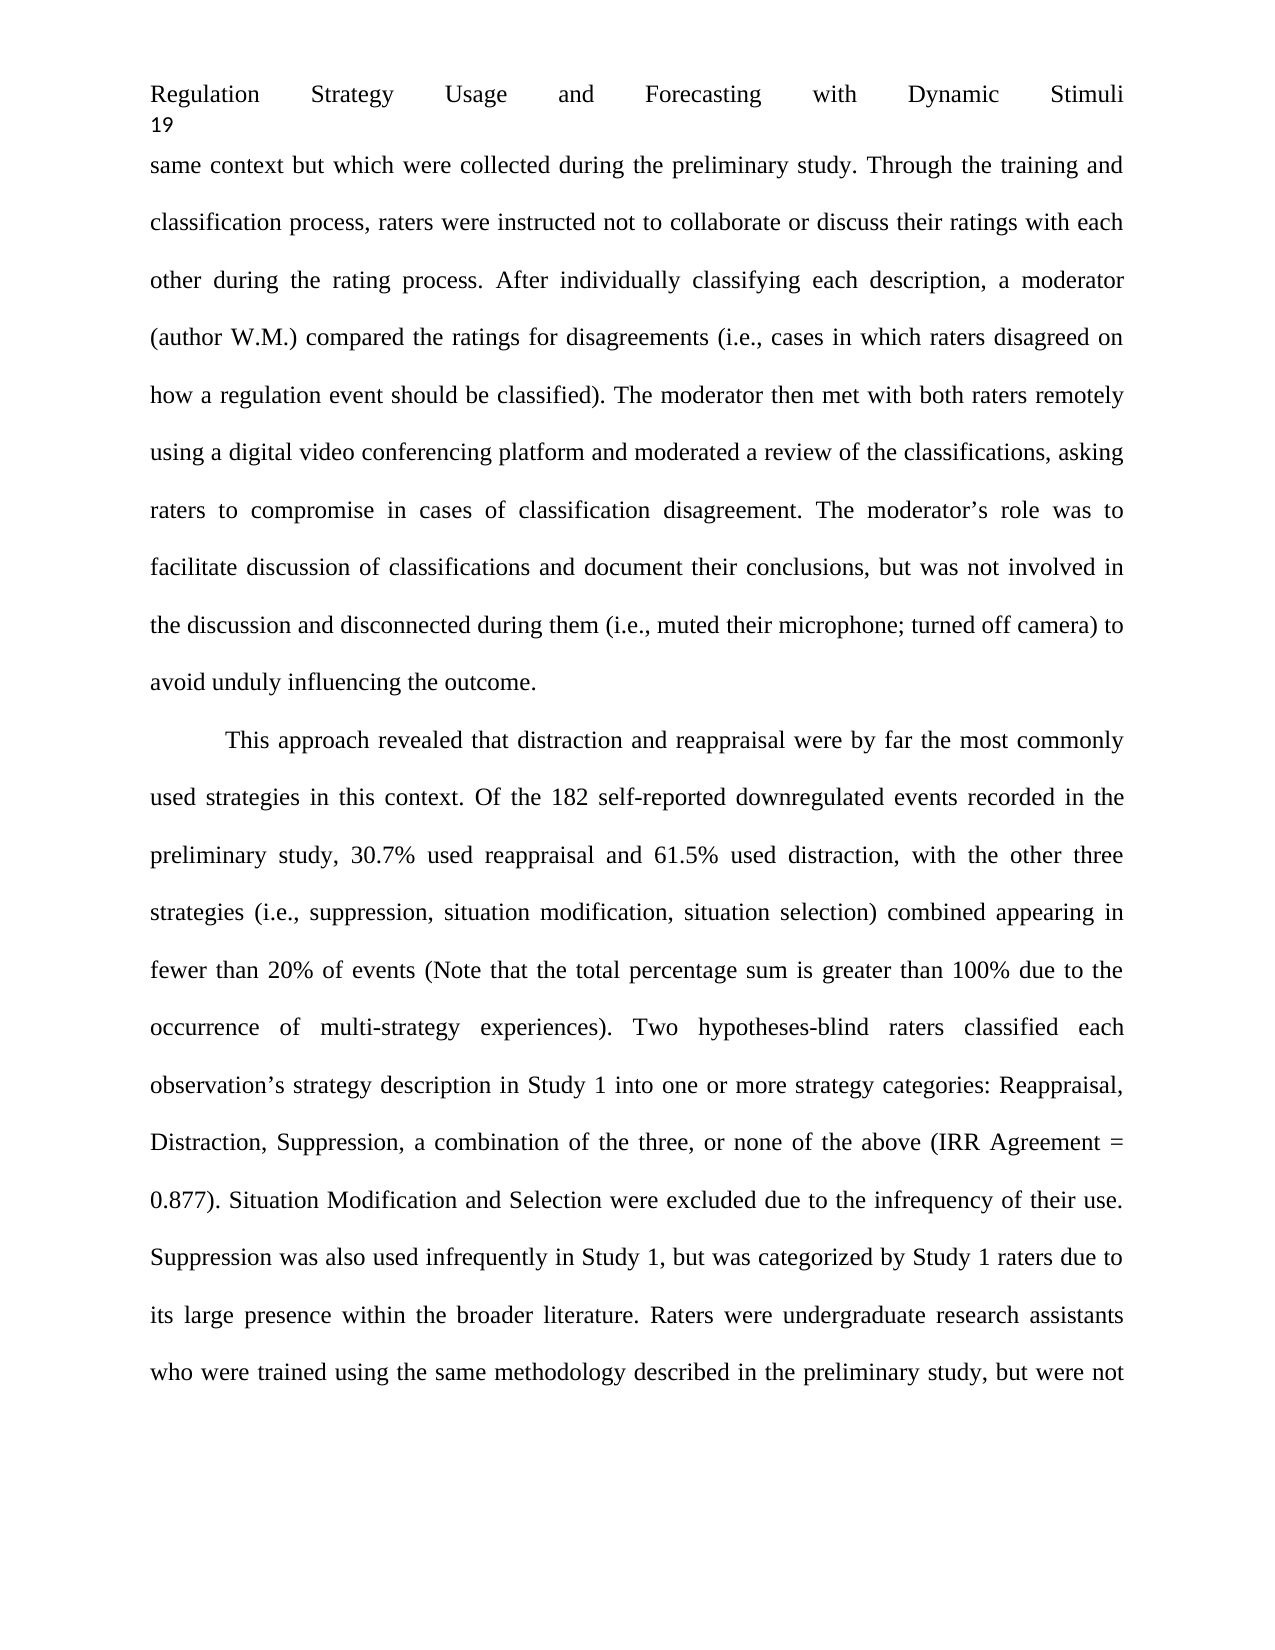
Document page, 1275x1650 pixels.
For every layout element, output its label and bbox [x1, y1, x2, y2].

text [150, 725, 1125, 1386]
text [150, 150, 1125, 696]
